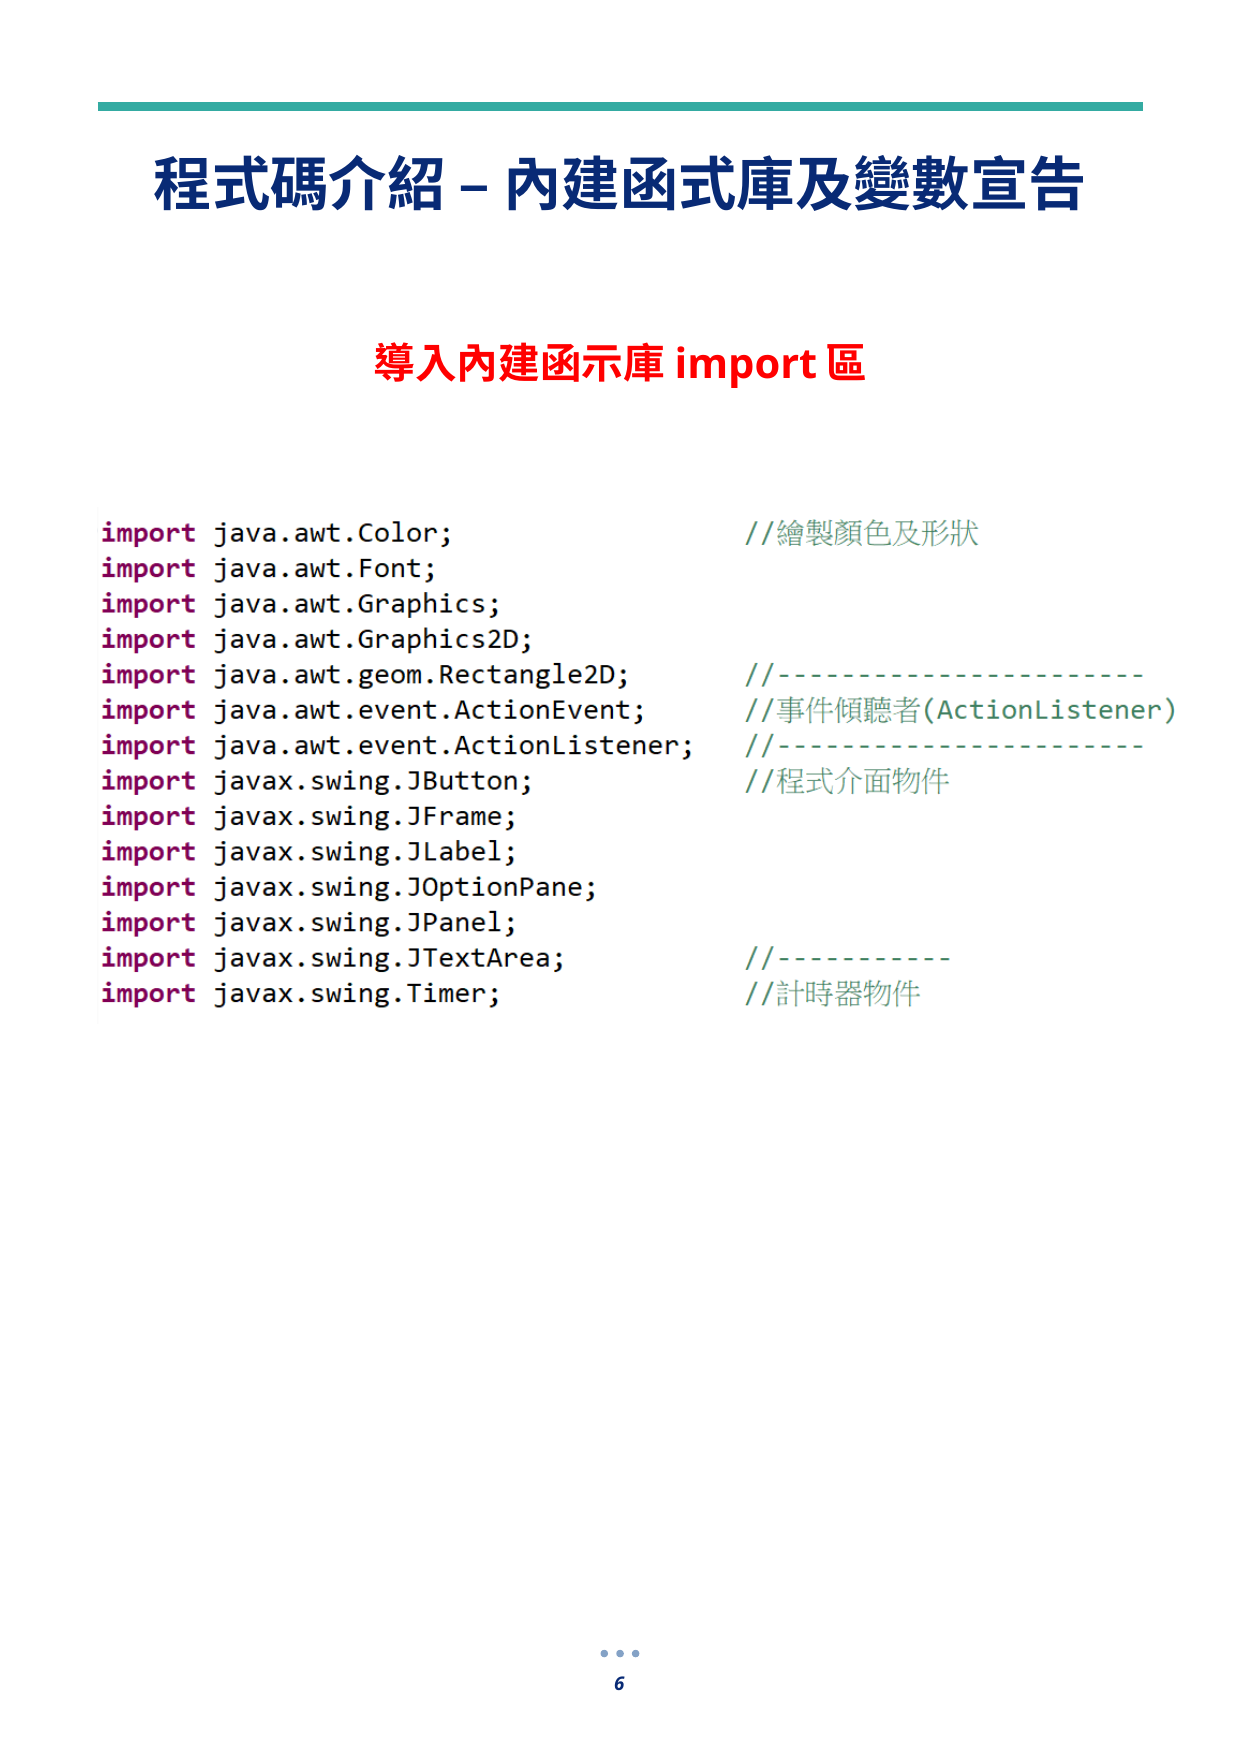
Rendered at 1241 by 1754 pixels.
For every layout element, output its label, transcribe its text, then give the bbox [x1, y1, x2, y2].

picture [97, 507, 1183, 1024]
text 程式碼介紹 – 內建函式庫及變數宣告 [97, 151, 1143, 218]
text 導入內建函示庫 import區 [97, 331, 1143, 391]
